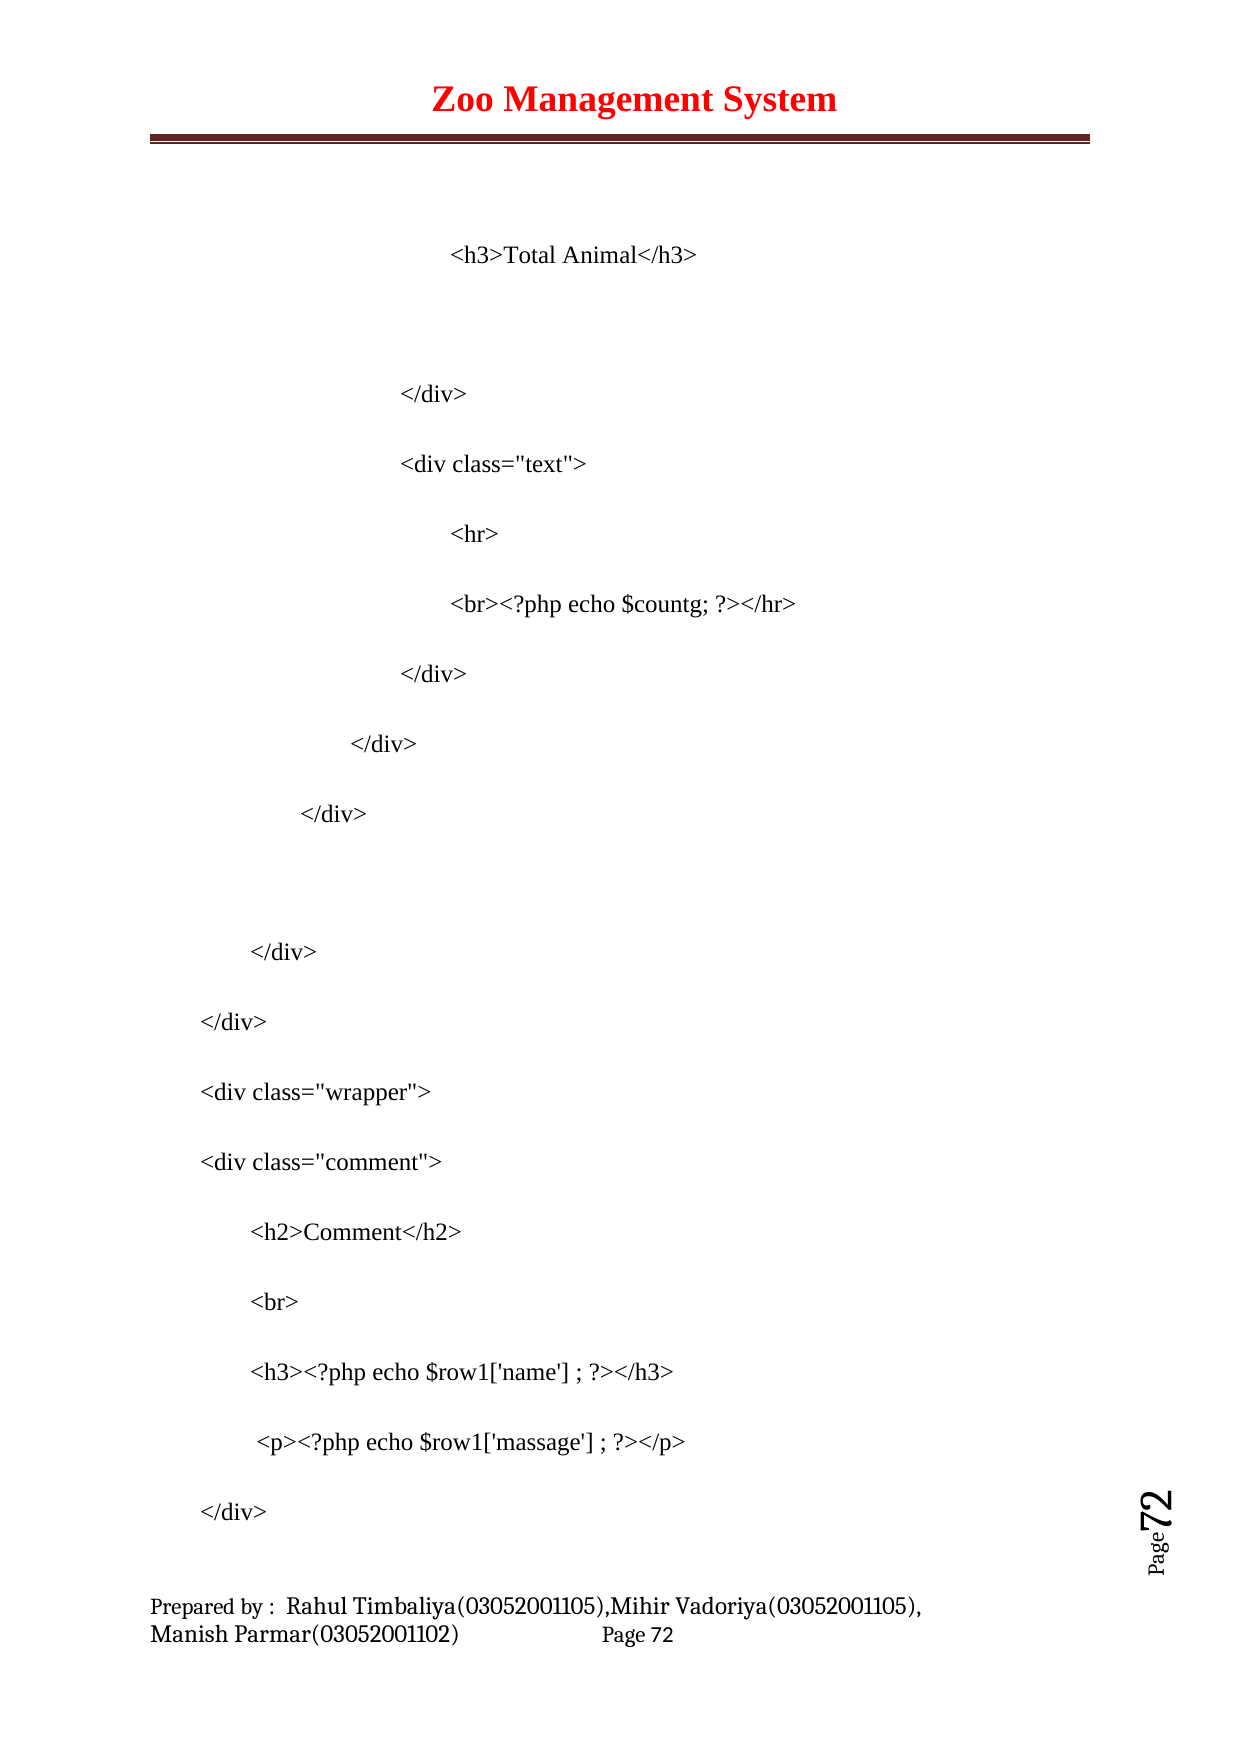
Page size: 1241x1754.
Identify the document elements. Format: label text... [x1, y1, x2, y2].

text <h3><?php echo $row1['name'] ; ?></h3> [150, 1357, 1090, 1386]
text </div> [150, 659, 1090, 688]
text </div> [150, 937, 1090, 966]
text <h3>Total Animal</h3> [150, 240, 1090, 269]
text <div class="wrapper"> [150, 1077, 1090, 1106]
text <div class="comment"> [150, 1147, 1090, 1176]
text </div> [150, 729, 1090, 758]
text <hr> [150, 519, 1090, 548]
text <br> [150, 1287, 1090, 1316]
text <div class="text"> [150, 449, 1090, 478]
text <p><?php echo $row1['massage'] ; ?></p> [150, 1427, 1090, 1456]
text </div> [150, 799, 1090, 828]
text <br><?php echo $countg; ?></hr> [150, 589, 1090, 618]
text <h2>Comment</h2> [150, 1217, 1090, 1246]
text </div> [150, 379, 1090, 408]
text </div> [150, 1007, 1090, 1036]
text </div> [150, 1497, 1090, 1526]
